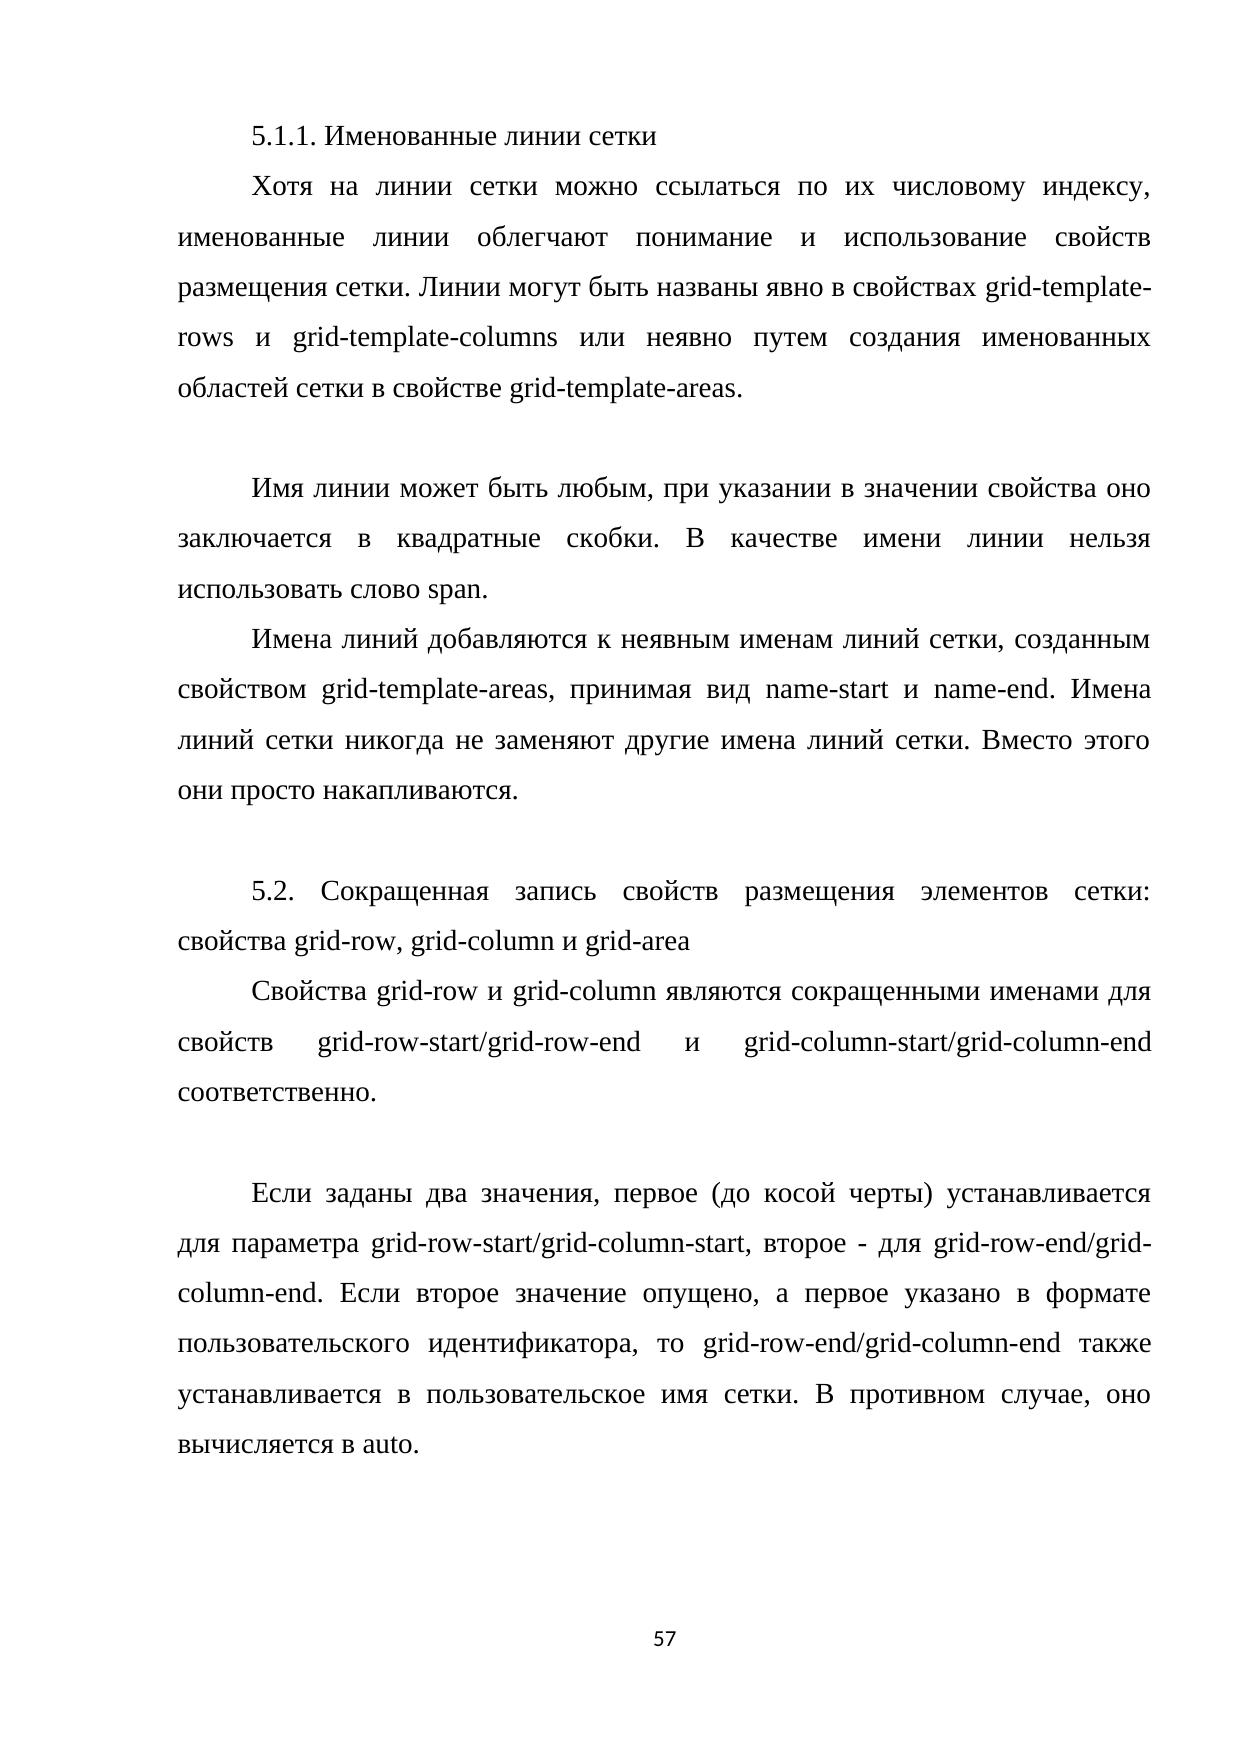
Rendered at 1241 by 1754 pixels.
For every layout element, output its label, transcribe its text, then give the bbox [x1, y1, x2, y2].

text Хотя на линии сетки можно ссылаться по их числовому индексу, именованные линии облегчают понимание и использование свойств размещения сетки. Линии могут быть названы явно в свойствах grid-template-rows и grid-template-columns или неявно путем создания именованных областей сетки в свойстве grid-template-areas. [177, 168, 1152, 403]
text Имя линии может быть любым, при указании в значении свойства оно заключается в квадратные скобки. В качестве имени линии нельзя использовать слово span. [177, 470, 1152, 604]
text 5.1.1. Именованные линии сетки [177, 118, 1152, 152]
text Имена линий добавляются к неявным именам линий сетки, созданным свойством grid-template-areas, принимая вид name-start и name-end. Имена линий сетки никогда не заменяют другие имена линий сетки. Вместо этого они просто накапливаются. [177, 621, 1152, 806]
text Если заданы два значения, первое (до косой черты) устанавливается для параметра grid-row-start/grid-column-start, второе - для grid-row-end/grid-column-end. Если второе значение опущено, а первое указано в формате пользовательского идентификатора, то grid-row-end/grid-column-end также устанавливается в пользовательское имя сетки. В противном случае, оно вычисляется в auto. [177, 1175, 1152, 1460]
text Свойства grid-row и grid-column являются сокращенными именами для свойств grid-row-start/grid-row-end и grid-column-start/grid-column-end соответственно. [177, 973, 1152, 1108]
text 5.2. Сокращенная запись свойств размещения элементов сетки: свойства grid-row, grid-column и grid-area [177, 873, 1152, 957]
